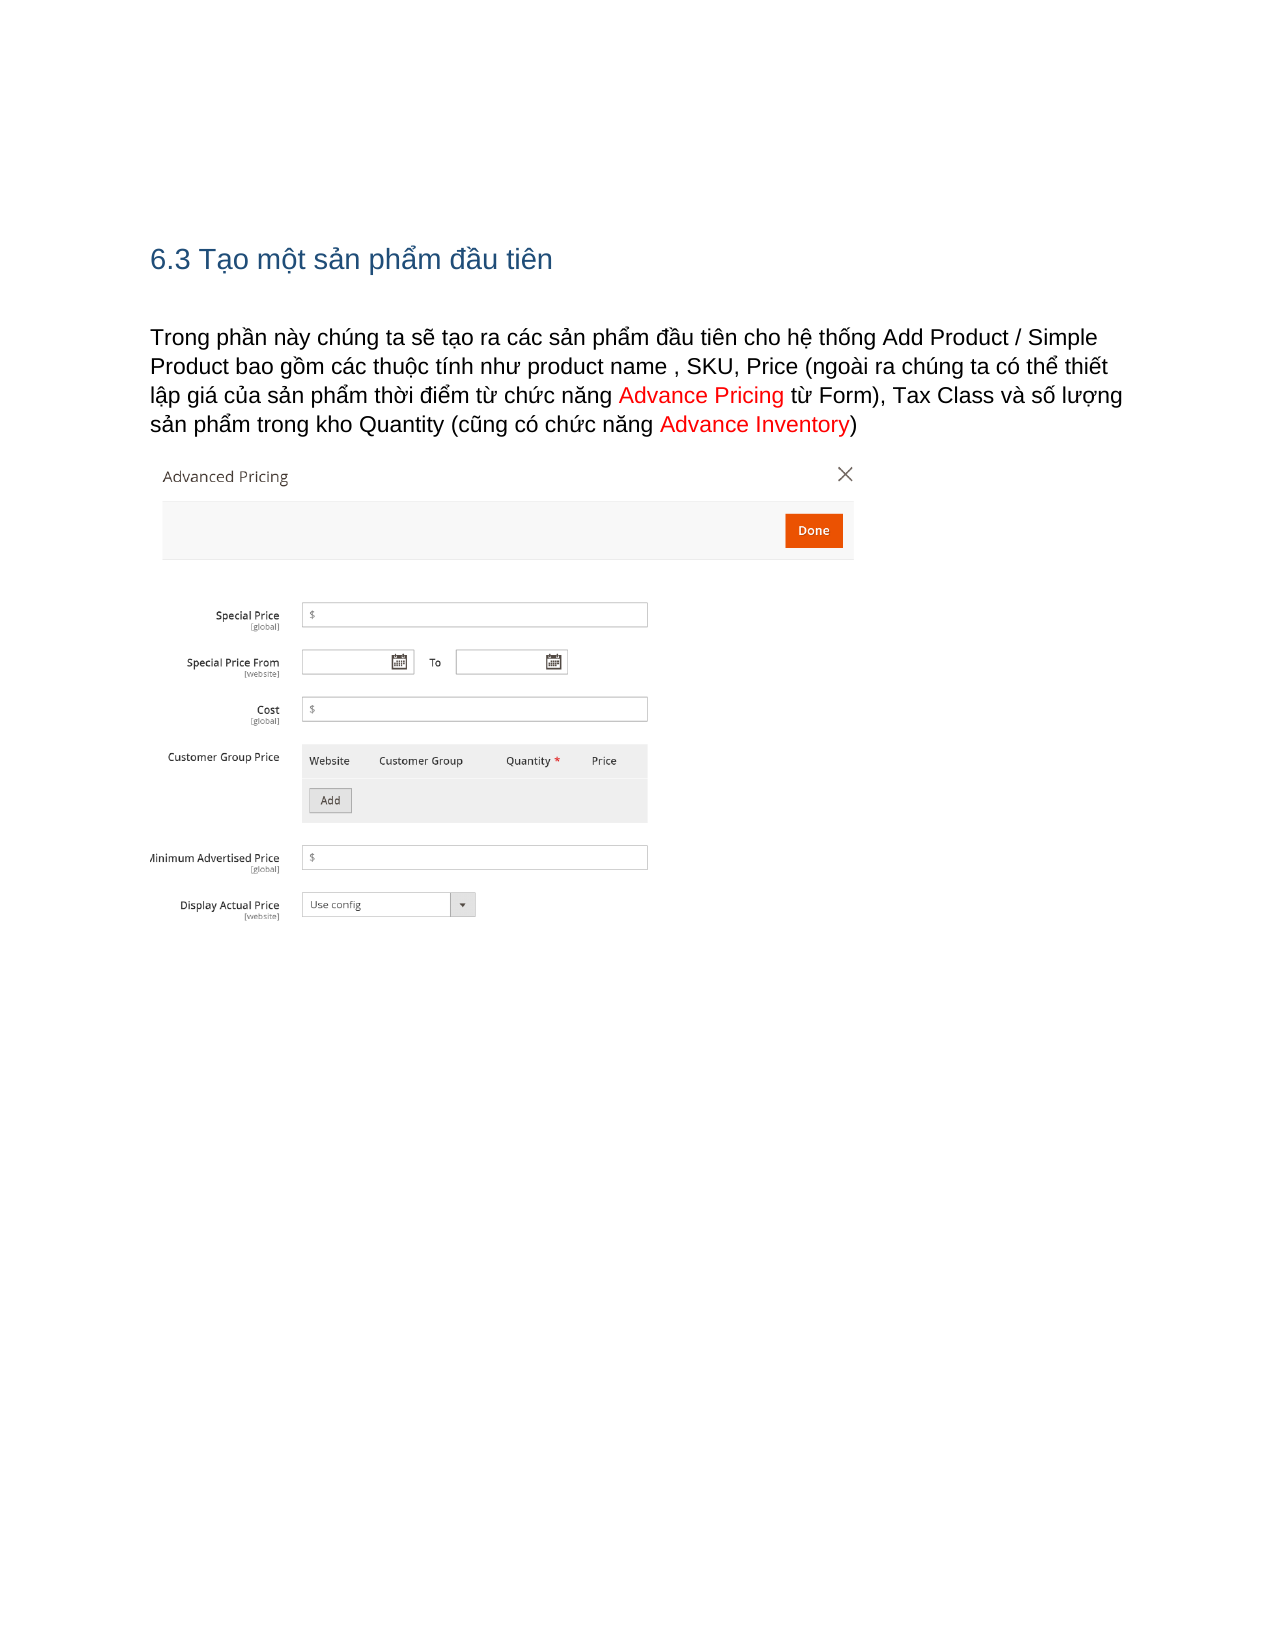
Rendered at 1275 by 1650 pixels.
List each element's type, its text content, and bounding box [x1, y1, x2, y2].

text Trong phần này chúng ta sẽ tạo ra các sản phẩm đầu tiên cho hệ thống Add Product / Simple Product bao gồm các thuộc tính như product name , SKU, Price (ngoài ra chúng ta có thể thiết lập giá của sản phẩm thời điểm từ chức năng Advance Pricing từ Form), Tax Class và số lượng sản phẩm trong kho Quantity (cũng có chức năng Advance Inventory) [150, 321, 1125, 438]
picture [150, 454, 868, 983]
subtitle 6.3 Tạo một sản phẩm đầu tiên [150, 242, 1125, 275]
